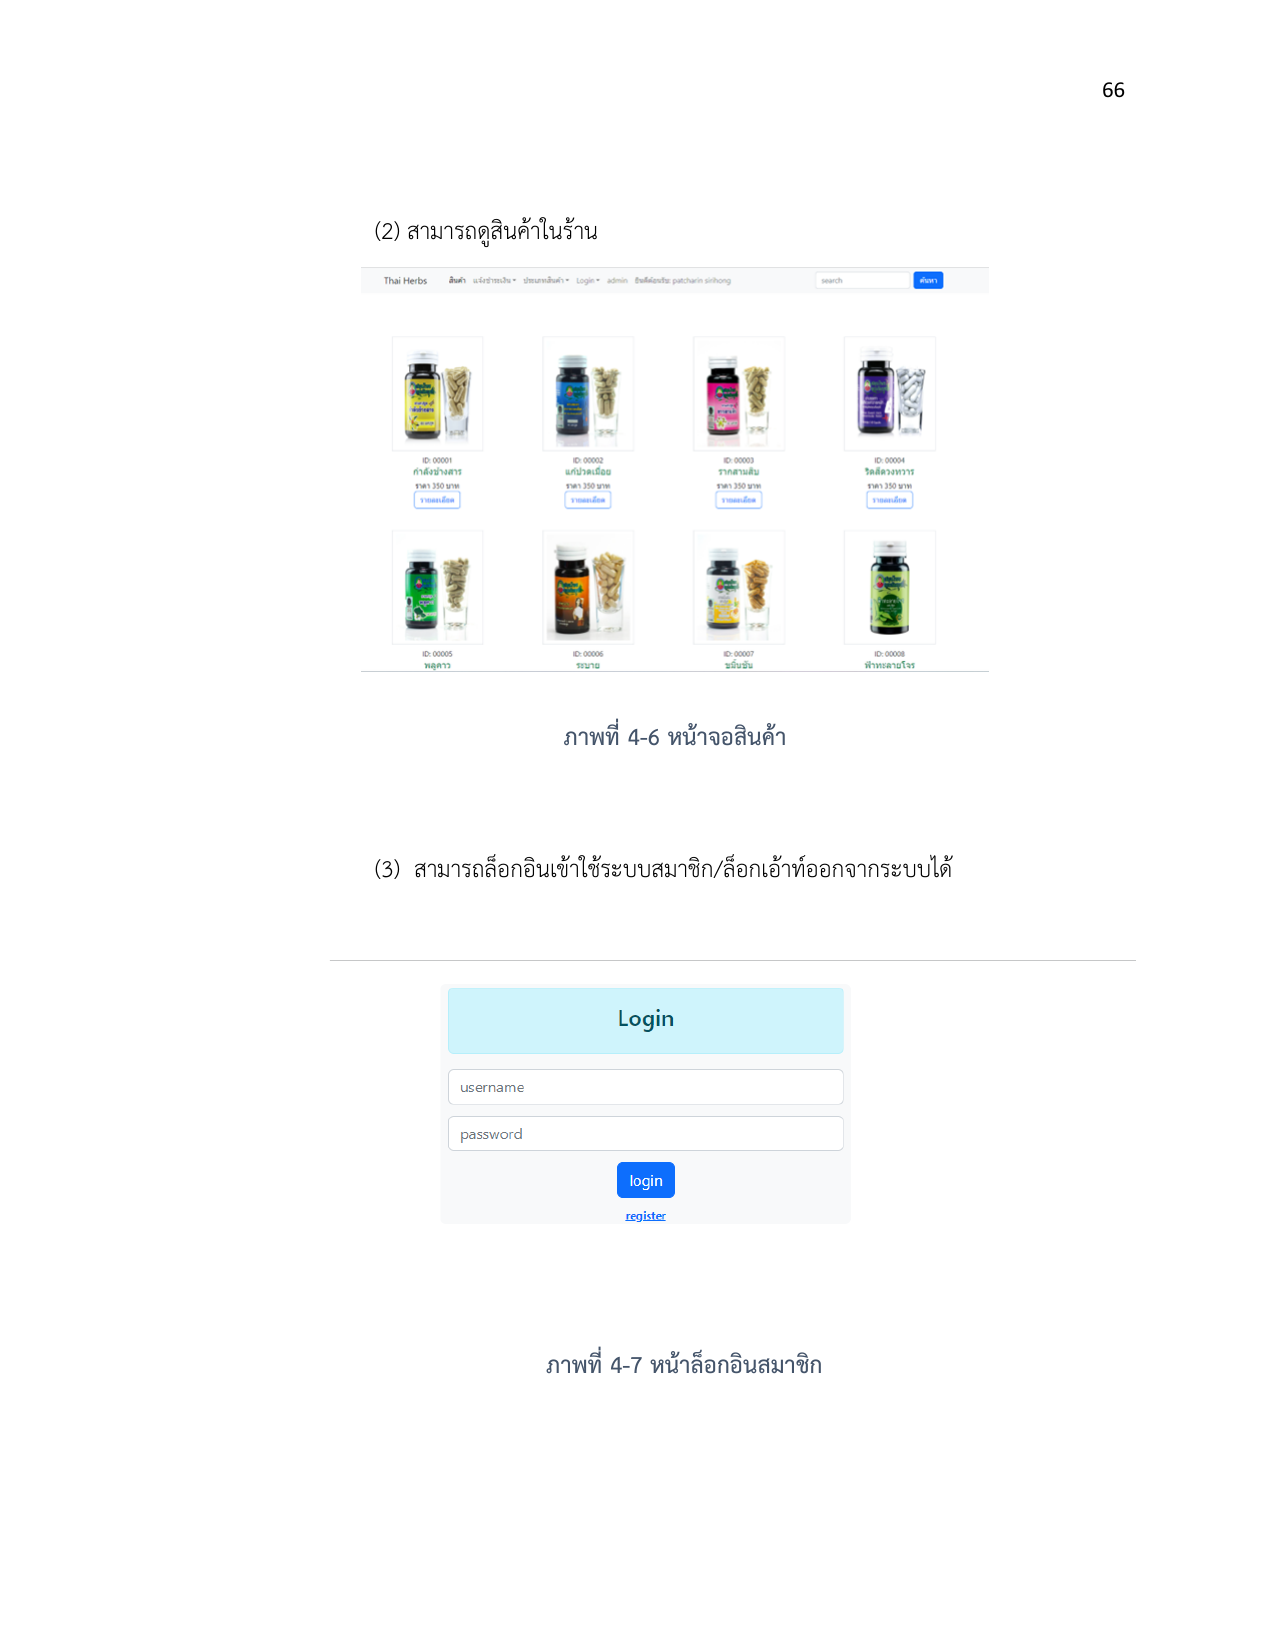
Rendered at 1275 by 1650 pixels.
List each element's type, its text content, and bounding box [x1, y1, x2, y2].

picture [329, 960, 1136, 1335]
text (3) สามารถล็อกอินเข้าใช้ระบบสมาชิก/ล็อกเอ้าท์ออกจากระบบได้ [300, 849, 1125, 893]
picture [361, 267, 989, 672]
text (2) สามารถดูสินค้าในร้าน [316, 211, 1125, 255]
